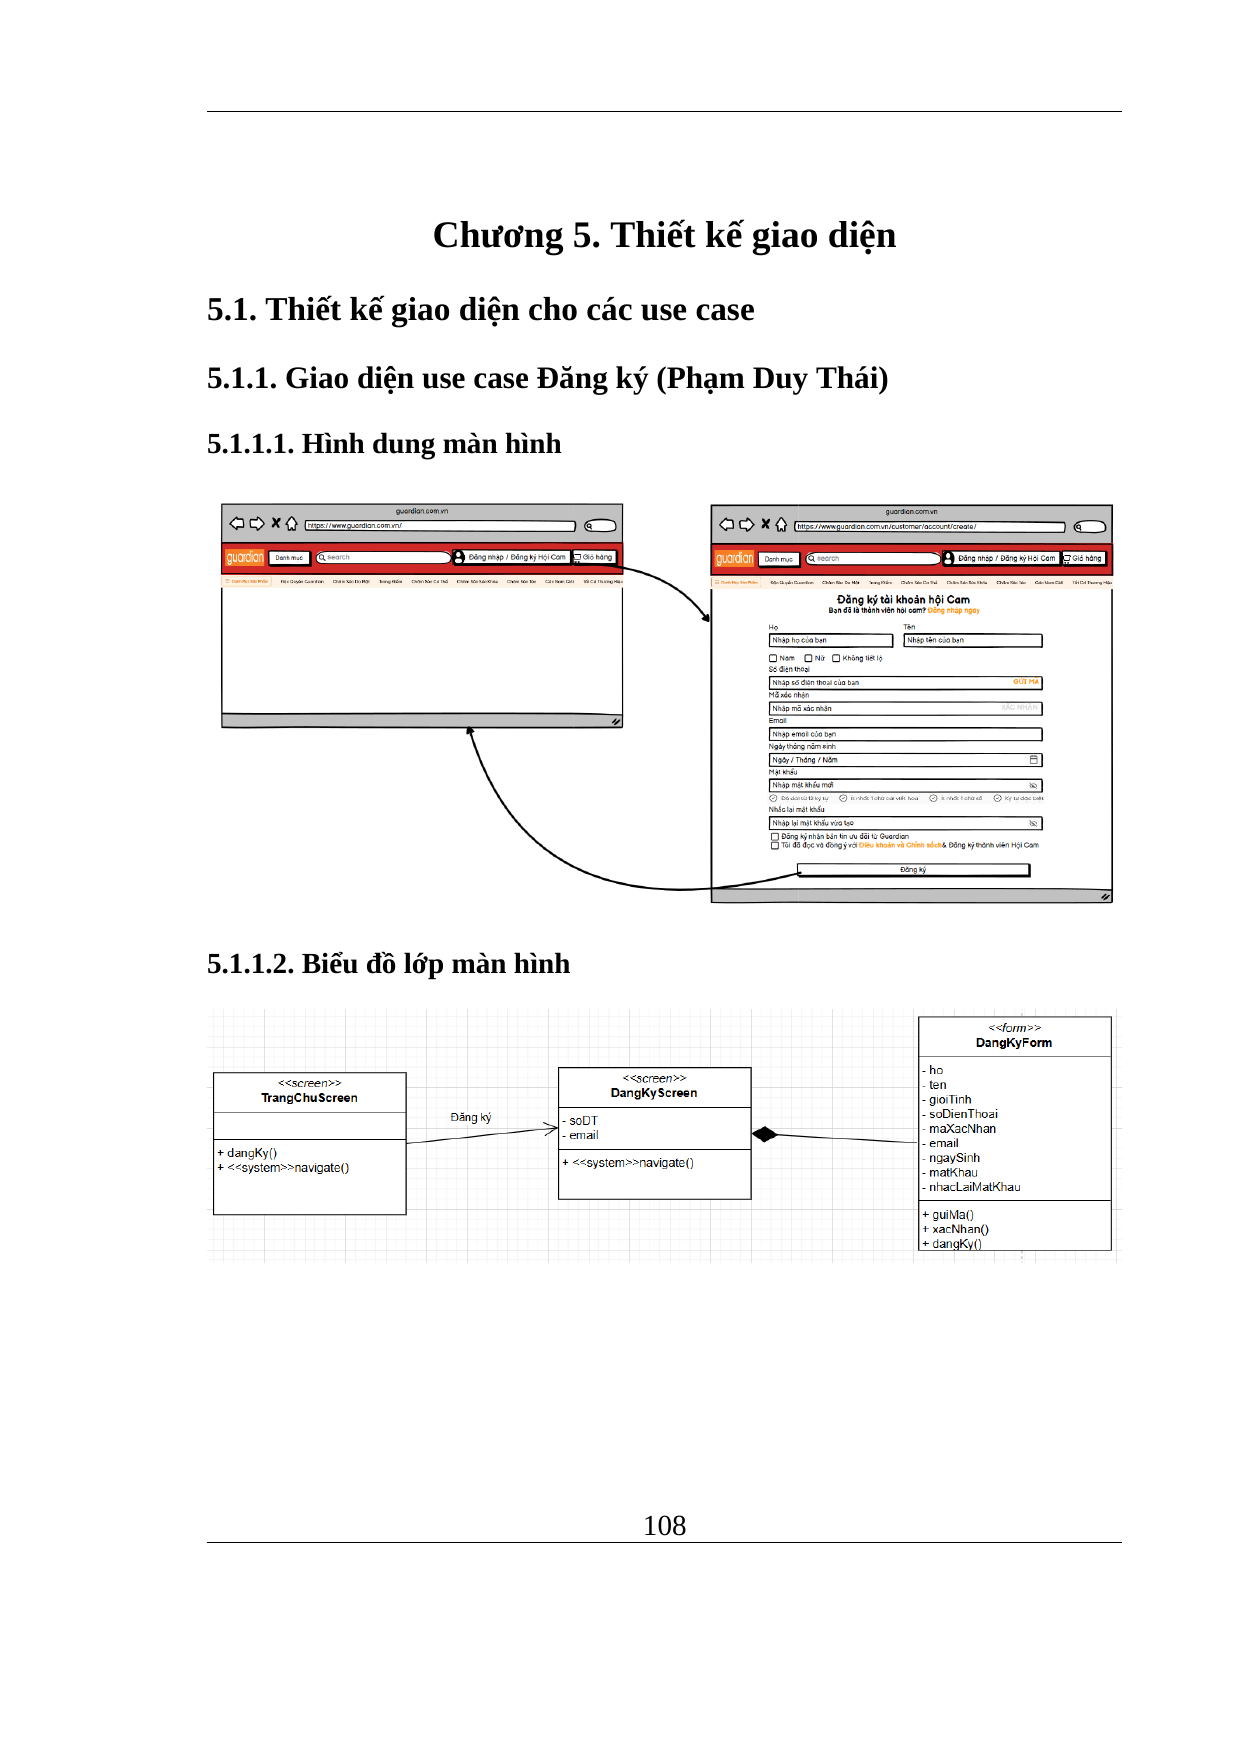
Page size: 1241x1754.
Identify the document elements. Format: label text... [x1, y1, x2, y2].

subtitle Thiết kế giao diện [207, 212, 1122, 255]
picture [206, 488, 1123, 918]
subtitle Hình dung màn hình [207, 426, 1122, 459]
picture [206, 1009, 1123, 1263]
subtitle Giao diện use case Đăng ký (Phạm Duy Thái) [207, 359, 1122, 395]
subtitle Thiết kế giao diện cho các use case [207, 289, 1122, 328]
subtitle Biểu đồ lớp màn hình [207, 947, 1122, 980]
